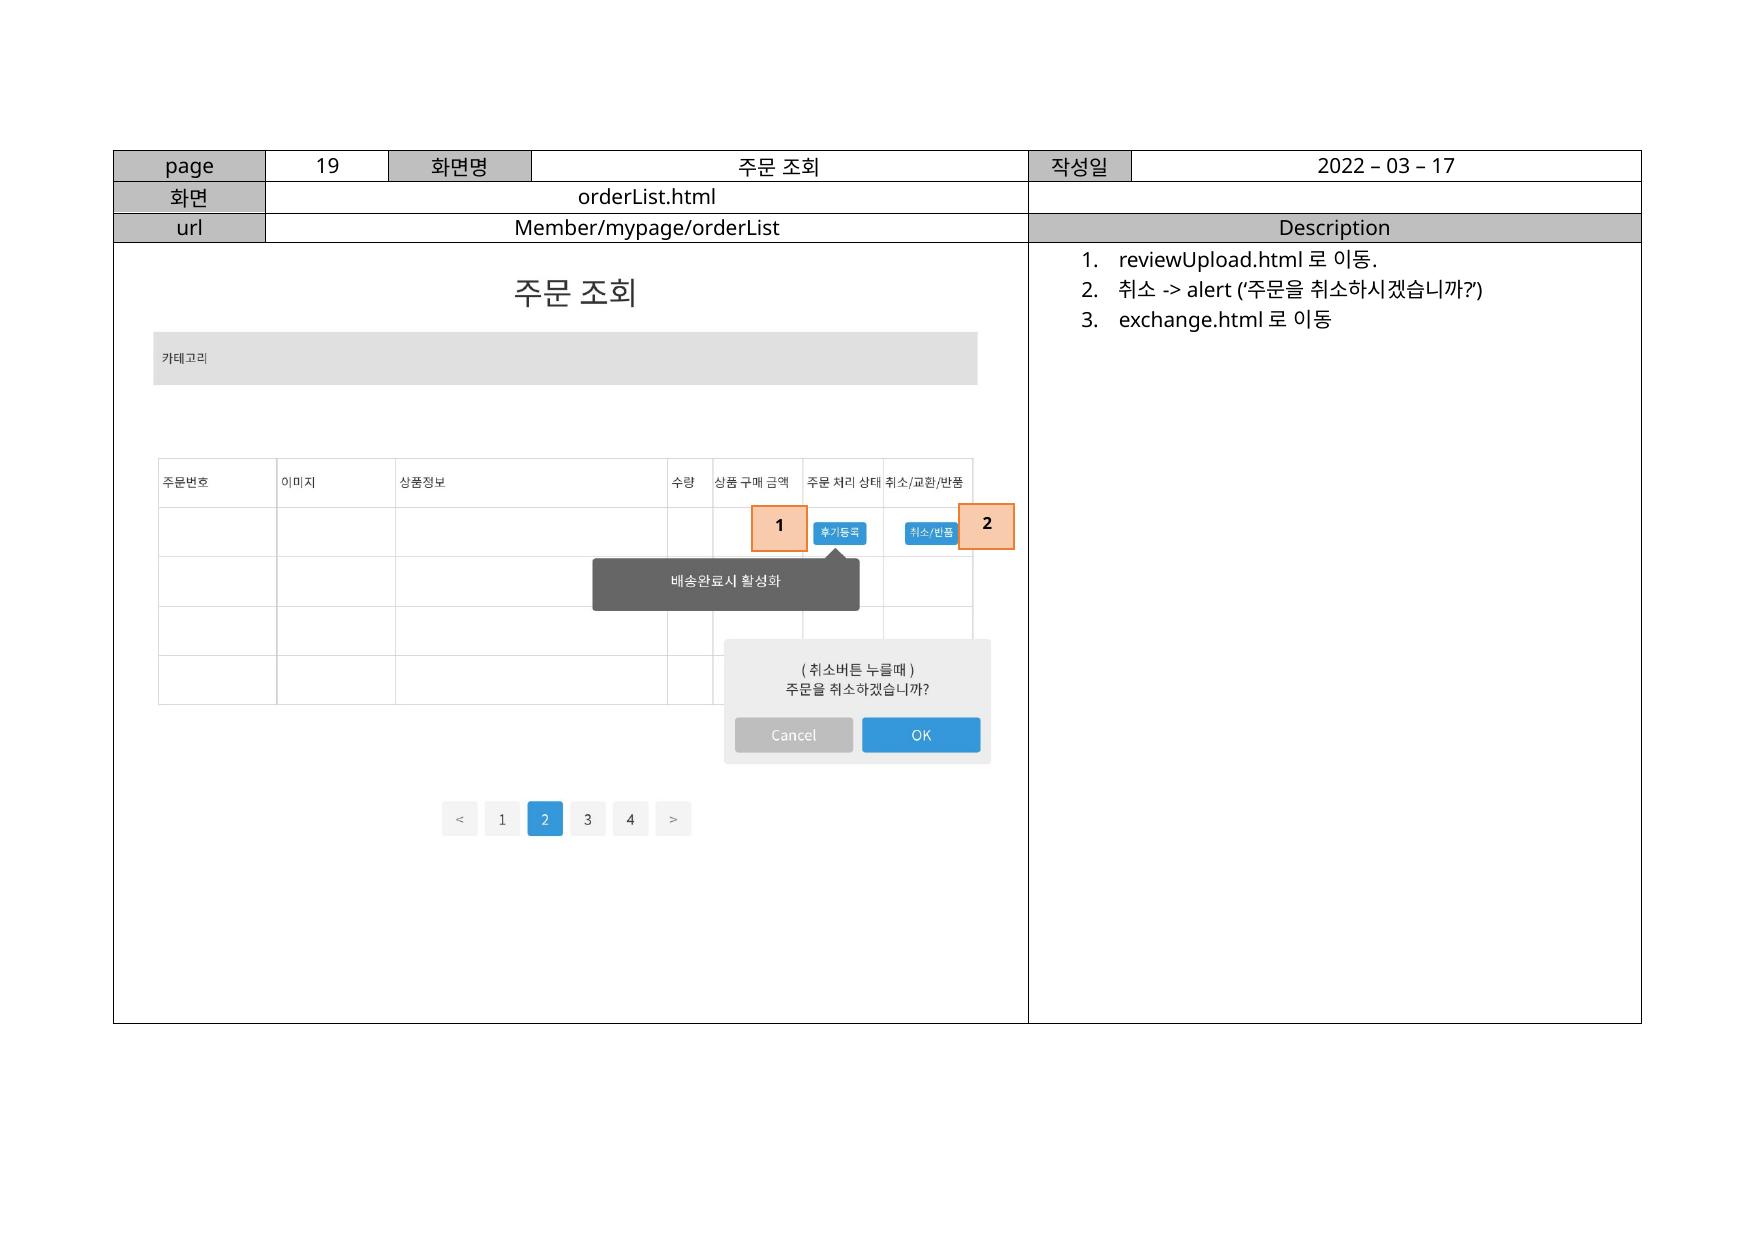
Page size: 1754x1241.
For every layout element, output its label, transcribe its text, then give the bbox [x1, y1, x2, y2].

table_cell orderList.html [266, 182, 1028, 212]
table_cell 화면 [114, 182, 265, 212]
table_header 19 [266, 151, 388, 181]
table_header 작성일 [1029, 151, 1131, 181]
table_header 2022 – 03 – 17 [1132, 151, 1641, 181]
table_cell reviewUpload.html 로 이동. 취소 -> alert (‘주문을 취소하시겠습니까?’) exchange.html 로 이동 [1029, 243, 1641, 1023]
table_cell [1029, 182, 1641, 212]
table_header 주문 조회 [532, 151, 1028, 181]
table_cell url [114, 214, 265, 242]
table_header 화면명 [389, 151, 531, 181]
picture [124, 243, 1010, 1011]
table_cell Description [1029, 214, 1641, 242]
table_cell Member/mypage/orderList [266, 214, 1028, 242]
table_header page [114, 151, 265, 181]
table_cell [114, 243, 1028, 1023]
